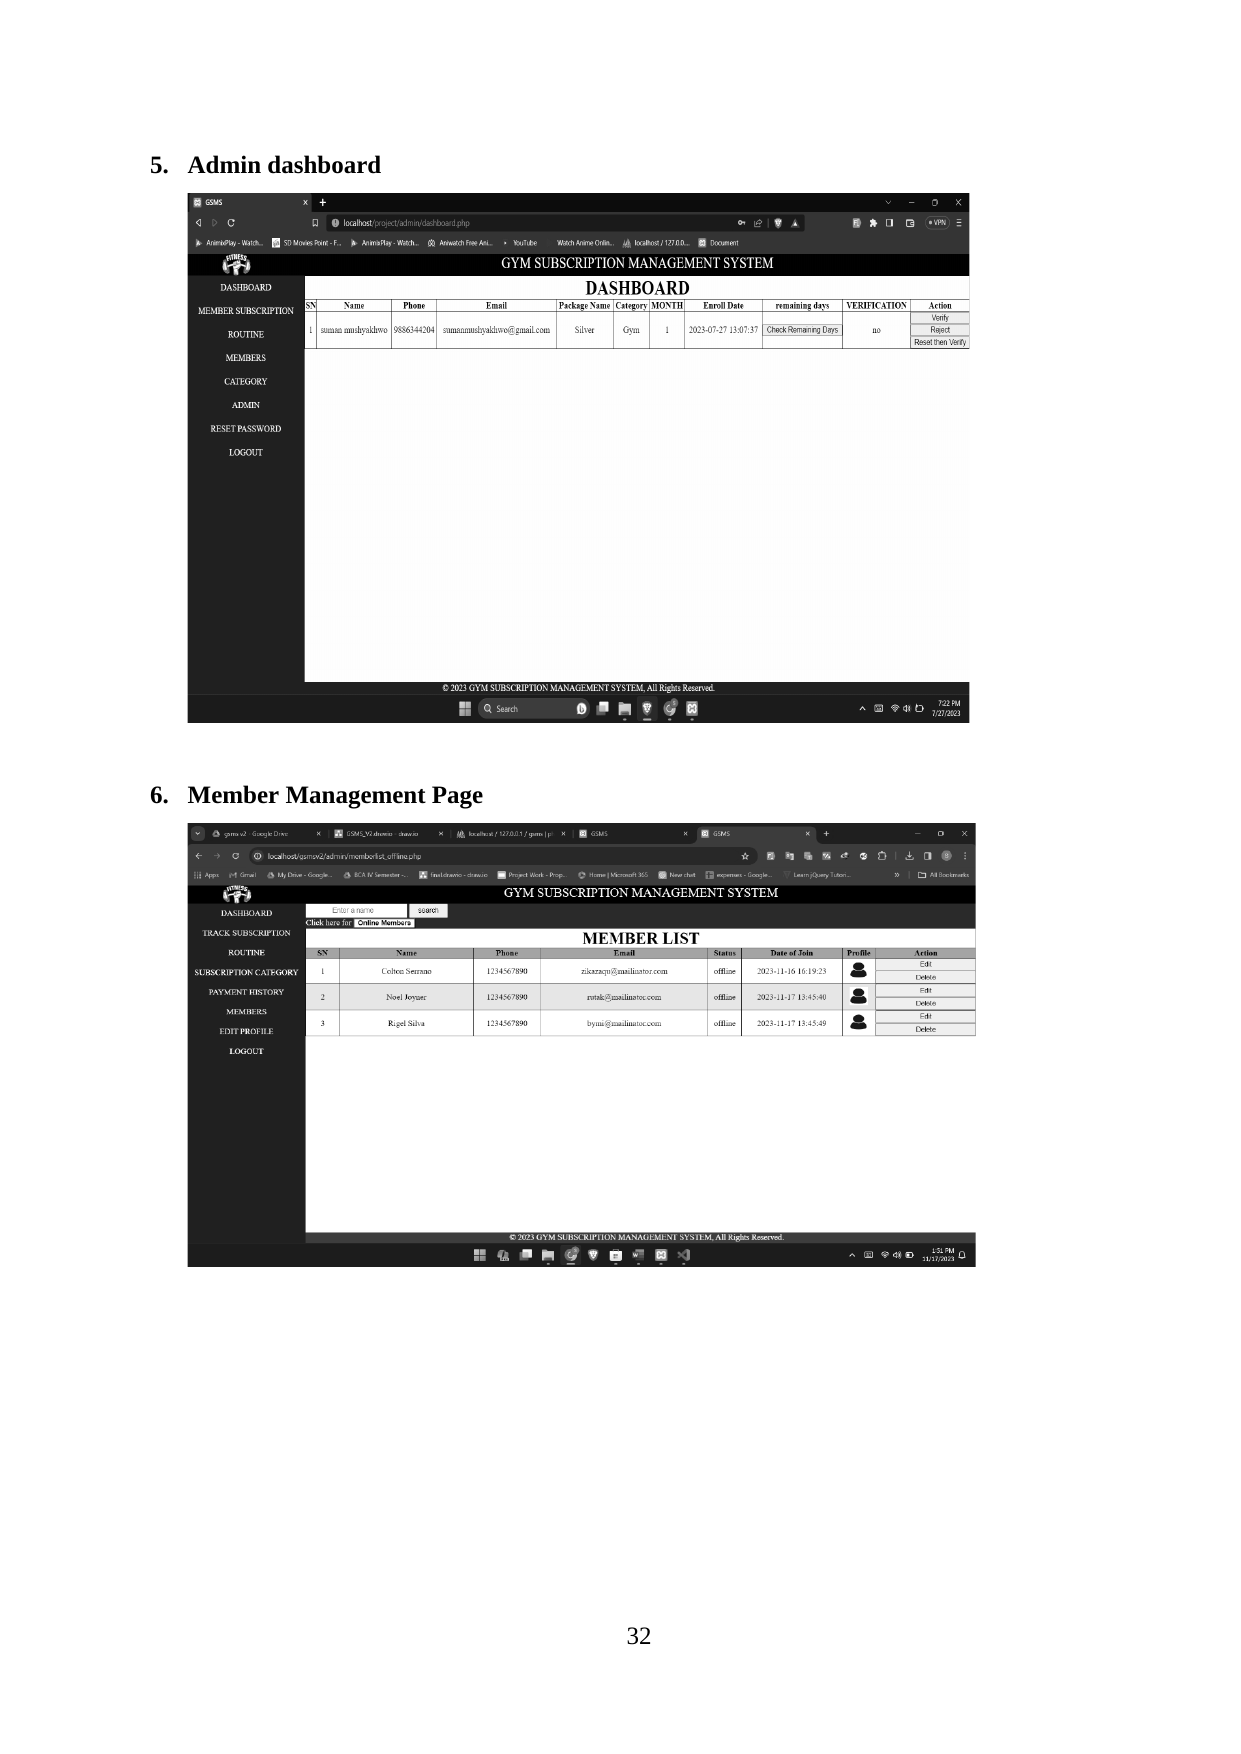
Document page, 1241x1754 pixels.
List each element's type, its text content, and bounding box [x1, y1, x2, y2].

list Member Management Page [150, 780, 1090, 809]
picture [187, 193, 970, 723]
list Admin dashboard [150, 150, 1090, 179]
